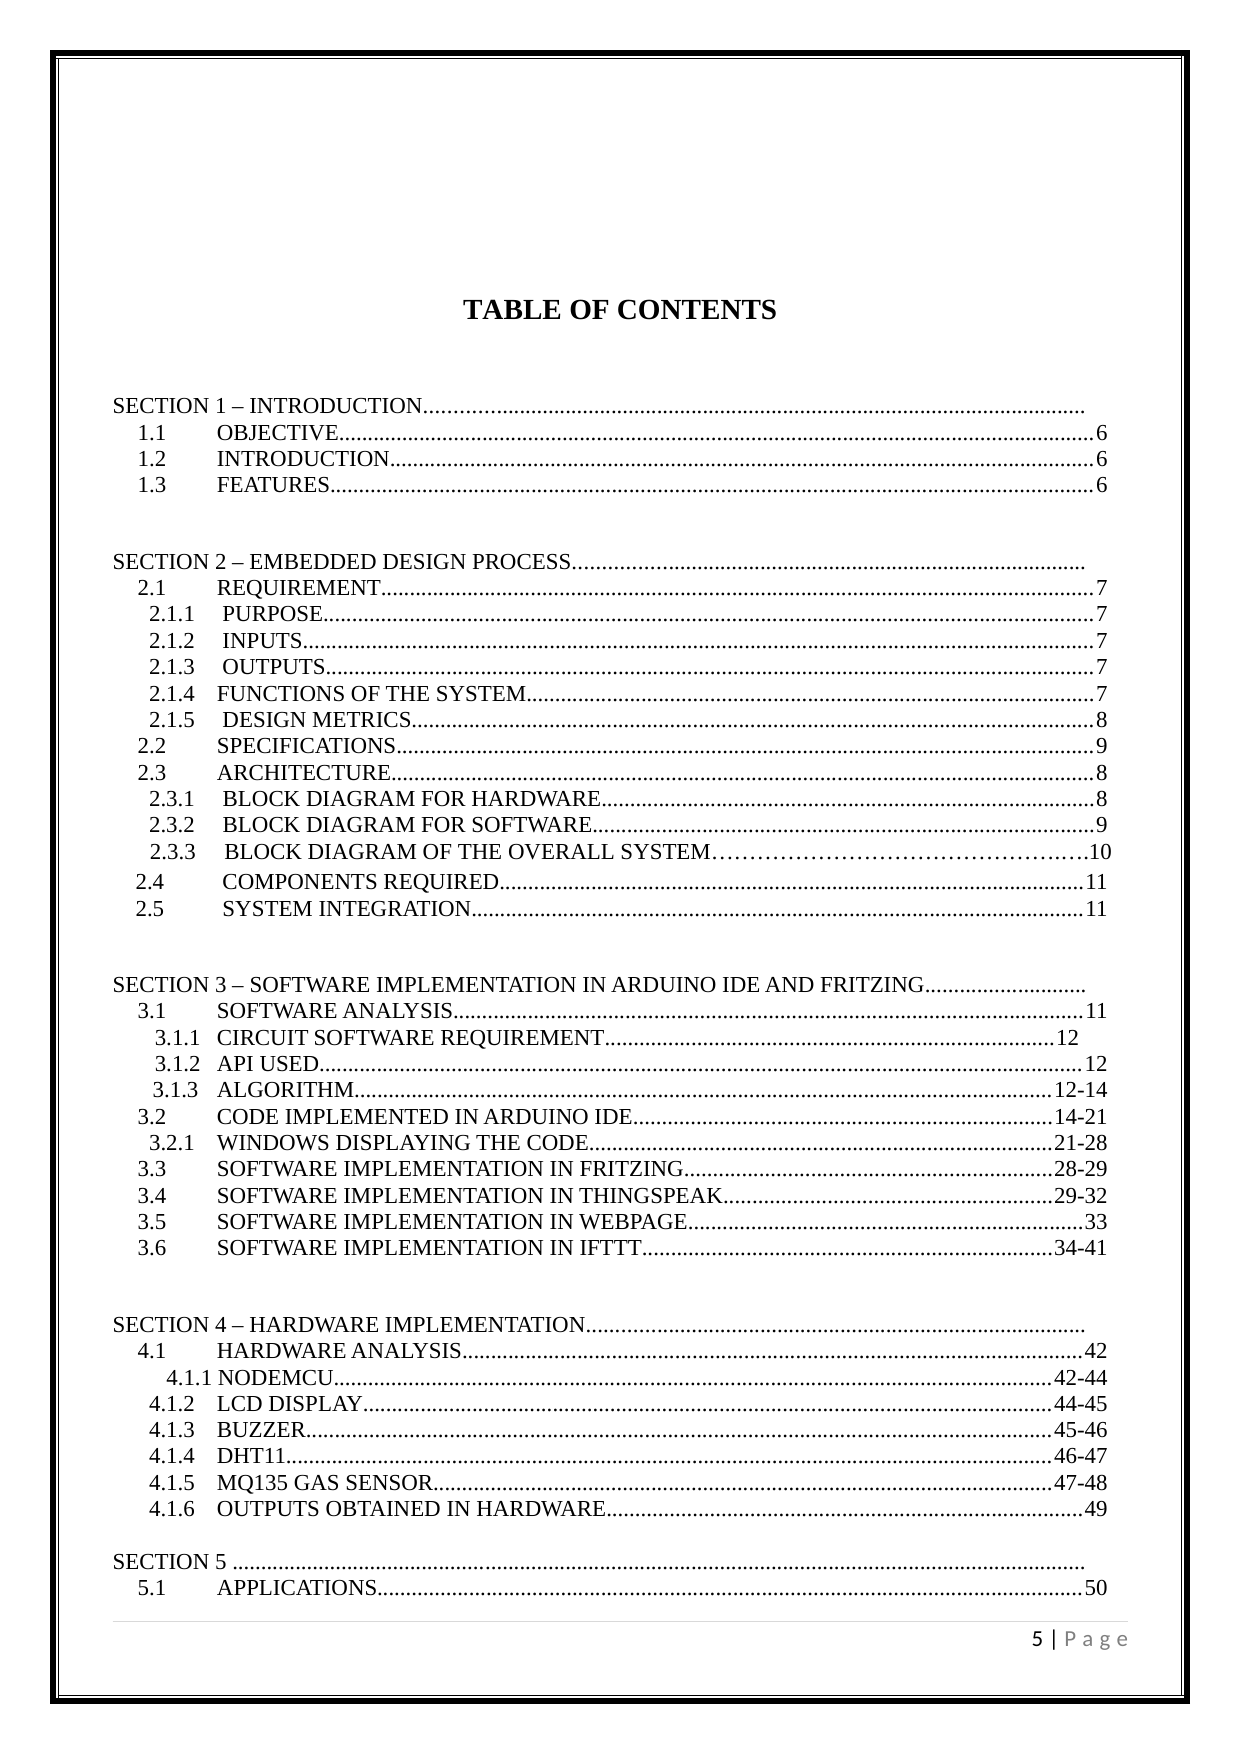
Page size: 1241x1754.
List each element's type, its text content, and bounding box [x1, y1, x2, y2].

text 2.2 SPECIFICATIONS 9 [137, 732, 1128, 759]
text 3.5 SOFTWARE IMPLEMENTATION IN WEBPAGE 33 [137, 1208, 1128, 1234]
text 3.2 CODE IMPLEMENTED IN ARDUINO IDE 14-21 [137, 1103, 1128, 1129]
text 1.1 OBJECTIVE 6 [137, 419, 1128, 445]
text 1.2 INTRODUCTION 6 [137, 445, 1128, 471]
text 2.3.3 BLOCK DIAGRAM OF THE OVERALL SYSTEM……………………………………….….10 [112, 838, 1128, 864]
text 3.1 SOFTWARE ANALYSIS 11 [137, 997, 1128, 1024]
text 2.1.3 OUTPUTS 7 [137, 653, 1128, 679]
text 3.4 SOFTWARE IMPLEMENTATION IN THINGSPEAK 29-32 [137, 1182, 1128, 1208]
text 2.1.1 PURPOSE 7 [137, 601, 1128, 627]
text 3.2.1 WINDOWS DISPLAYING THE CODE 21-28 [137, 1129, 1128, 1155]
text 3.1.2 API USED 12 [137, 1050, 1128, 1076]
text 3.1.1 CIRCUIT SOFTWARE REQUIREMENT 12 [137, 1024, 1128, 1050]
text 2.3 ARCHITECTURE 8 [137, 759, 1128, 785]
text 4.1.6 OUTPUTS OBTAINED IN HARDWARE 49 [137, 1495, 1128, 1522]
text SECTION 3 – SOFTWARE IMPLEMENTATION IN ARDUINO IDE AND FRITZING ............ [112, 971, 1128, 997]
text 4.1.1 NODEMCU 42-44 [137, 1363, 1128, 1390]
text 2.1.4 FUNCTIONS OF THE SYSTEM 7 [137, 679, 1128, 706]
text 2.1 REQUIREMENT 7 [137, 574, 1128, 601]
text 3.1.3 ALGORITHM 12-14 [112, 1076, 1128, 1103]
text TABLE OF CONTENTS [112, 292, 1128, 325]
text SECTION 5 ......................................................................................................... [112, 1548, 1128, 1574]
text 4.1.5 MQ135 GAS SENSOR 47-48 [137, 1469, 1128, 1495]
text 2.1.5 DESIGN METRICS 8 [137, 706, 1128, 732]
text 2.3.1 BLOCK DIAGRAM FOR HARDWARE 8 [137, 785, 1128, 811]
text 2.3.2 BLOCK DIAGRAM FOR SOFTWARE 9 [137, 811, 1128, 838]
text SECTION 4 – HARDWARE IMPLEMENTATION ........................................................................... [112, 1311, 1128, 1337]
text 4.1.2 LCD DISPLAY 44-45 [137, 1390, 1128, 1416]
text 2.1.2 INPUTS 7 [137, 627, 1128, 653]
text 3.6 SOFTWARE IMPLEMENTATION IN IFTTT 34-41 [137, 1234, 1128, 1261]
text 4.1.4 DHT11 46-47 [137, 1443, 1128, 1469]
text 5.1 APPLICATIONS 50 [137, 1574, 1128, 1601]
text 1.3 FEATURES 6 [137, 471, 1128, 498]
text SECTION 2 – EMBEDDED DESIGN PROCESS ......................................................................... [112, 548, 1128, 574]
text 4.1.3 BUZZER 45-46 [137, 1416, 1128, 1443]
text 2.5 SYSTEM INTEGRATION 11 [112, 894, 1128, 921]
text 4.1 HARDWARE ANALYSIS 42 [137, 1337, 1128, 1363]
text SECTION 1 – INTRODUCTION ....................................................................................................... [112, 392, 1128, 419]
text 3.3 SOFTWARE IMPLEMENTATION IN FRITZING 28-29 [137, 1155, 1128, 1182]
text 2.4 COMPONENTS REQUIRED 11 [112, 868, 1128, 894]
